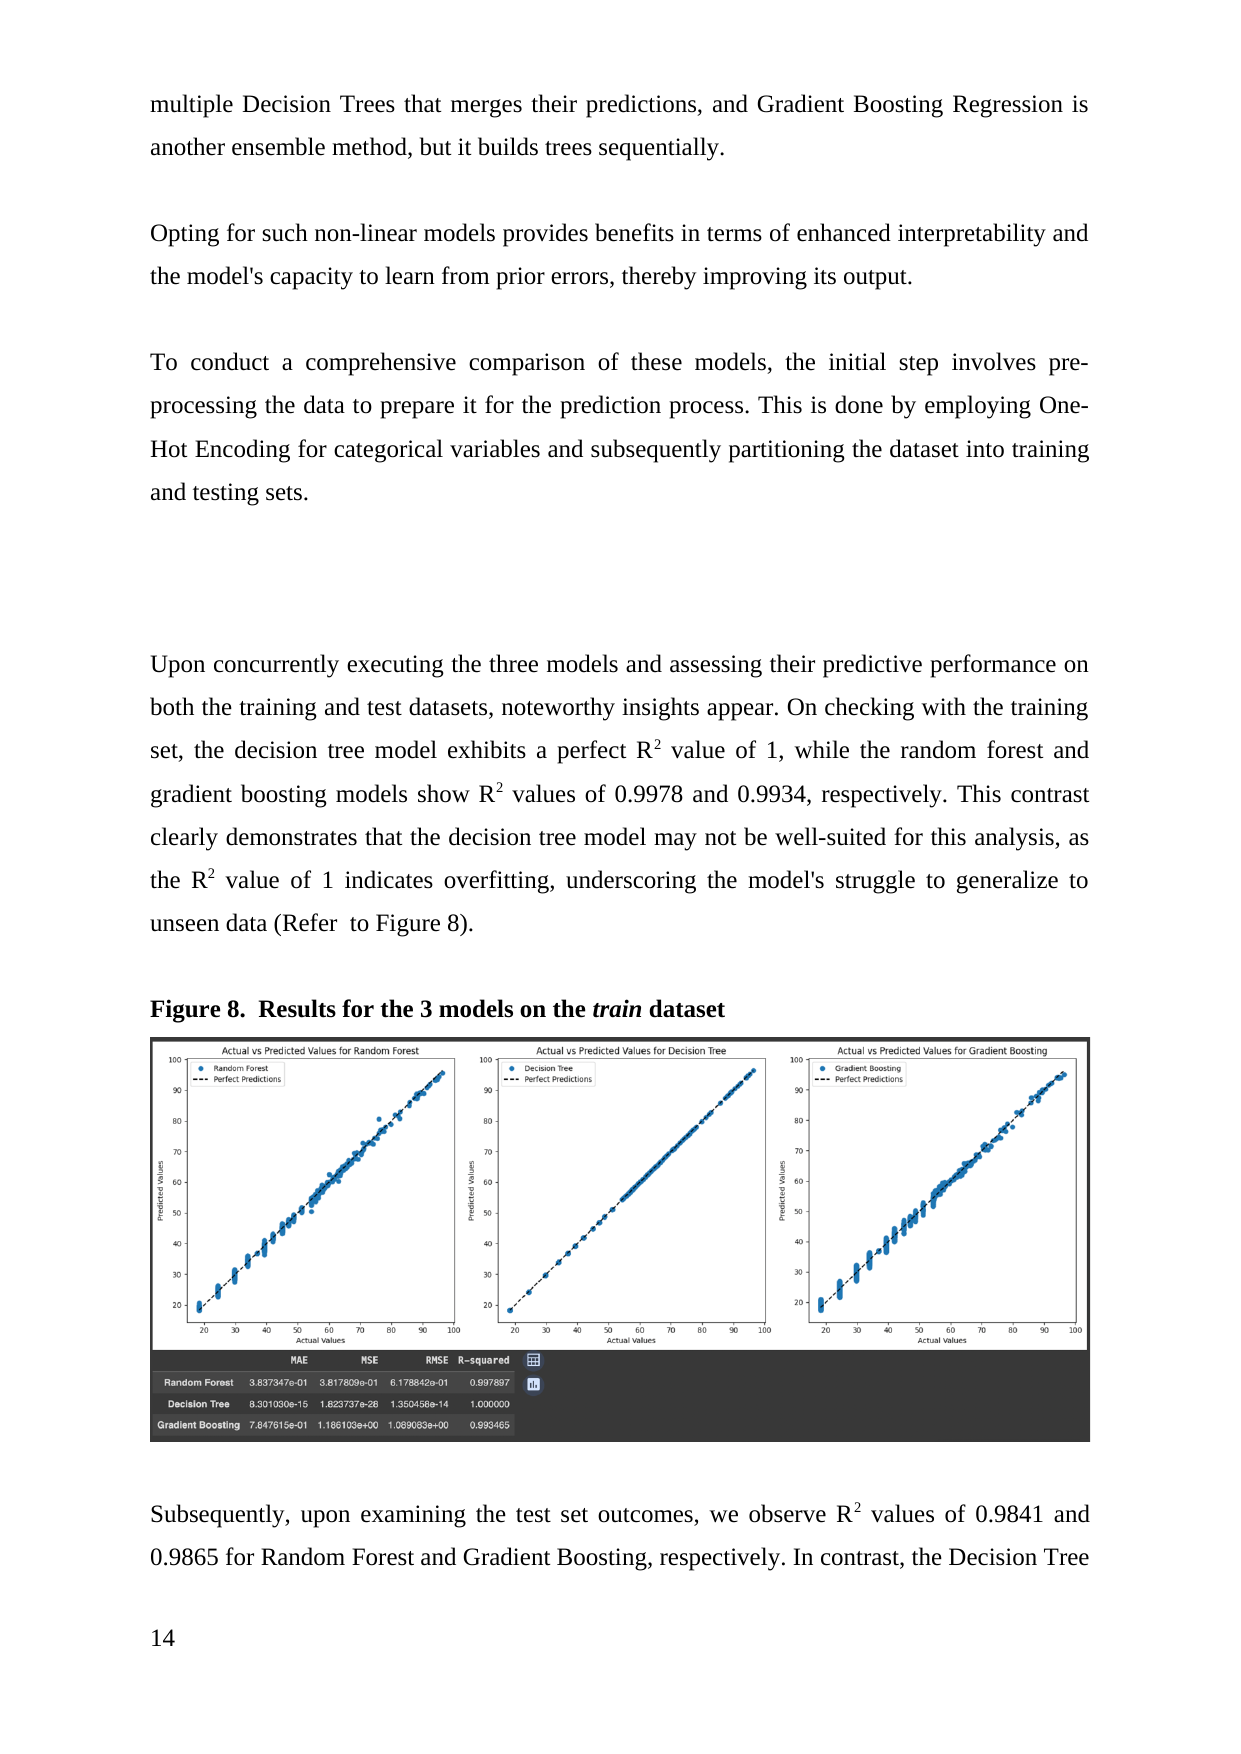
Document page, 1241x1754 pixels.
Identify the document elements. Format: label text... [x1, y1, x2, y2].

text Opting for such non-linear models provides benefits in terms of enhanced interpretability and the model's capacity to learn from prior errors, thereby improving its output. [150, 218, 1090, 290]
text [150, 89, 1090, 161]
picture [150, 1037, 1091, 1442]
text Figure 8. Results for the 3 models on the train dataset [150, 994, 1090, 1023]
text Upon concurrently executing the three models and assessing their predictive performance on both the training and test datasets, noteworthy insights appear. On checking with the training set, the decision tree model exhibits a perfect R2 value of 1, while the random forest and gradient boosting models show R2 values of 0.9978 and 0.9934, respectively. This contrast clearly demonstrates that the decision tree model may not be well-suited for this analysis, as the R2 value of 1 indicates overfitting, underscoring the model's struggle to generalize to unseen data (Refer to Figure 8). [150, 649, 1090, 937]
text To conduct a comprehensive comparison of these models, the initial step involves pre-processing the data to prepare it for the prediction process. This is done by employing One-Hot Encoding for categorical variables and subsequently partitioning the dataset into training and testing sets. [150, 347, 1090, 506]
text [150, 1499, 1090, 1571]
